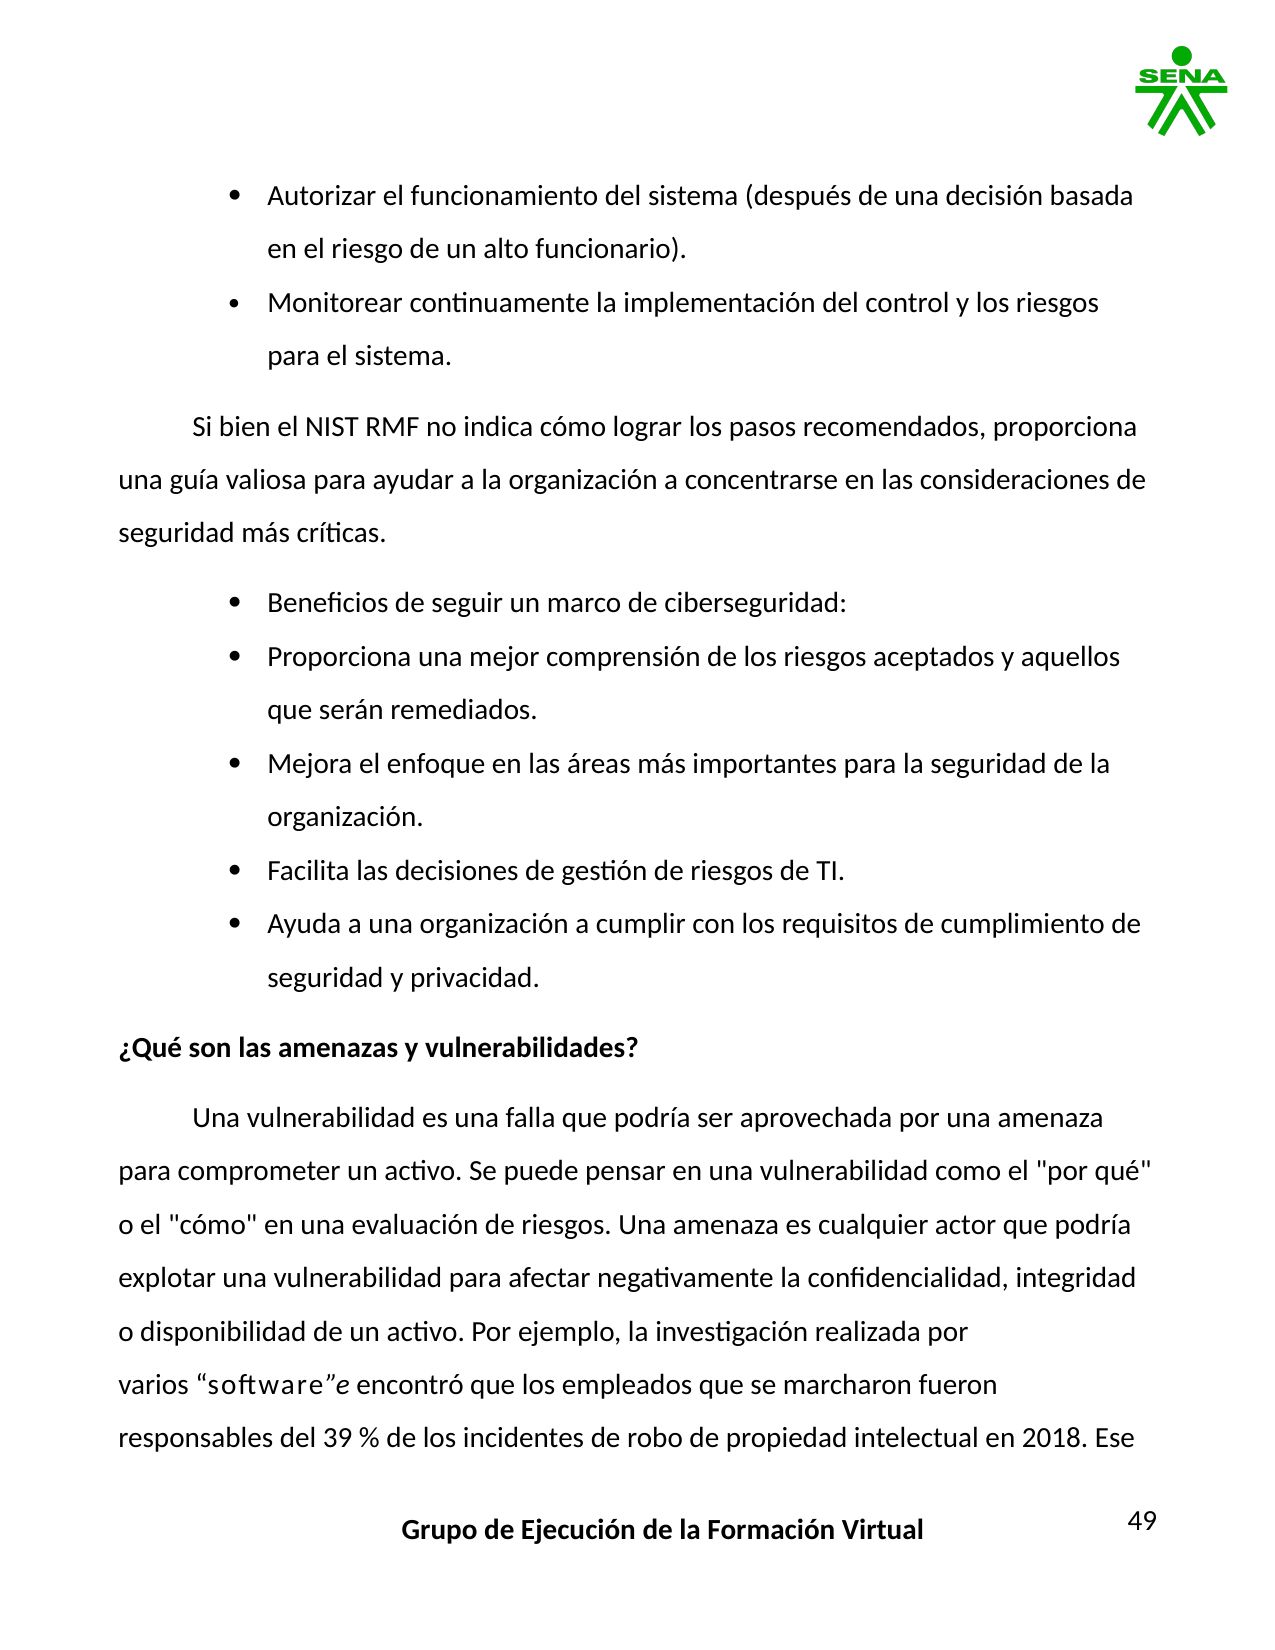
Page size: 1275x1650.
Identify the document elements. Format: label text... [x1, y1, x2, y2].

list Autorizar el funcionamiento del sistema (después de una decisión basada en el riesgo de un alto funcionario). [229, 177, 1157, 266]
text Si bien el NIST RMF no indica cómo lograr los pasos recomendados, proporciona una guía valiosa para ayudar a la organización a concentrarse en las consideraciones de seguridad más críticas. [118, 408, 1157, 550]
list Mejora el enfoque en las áreas más importantes para la seguridad de la organización. [229, 745, 1157, 834]
list Facilita las decisiones de gestión de riesgos de TI. [229, 852, 1157, 887]
list Beneficios de seguir un marco de ciberseguridad: [229, 584, 1157, 620]
text ¿Qué son las amenazas y vulnerabilidades? [118, 1029, 1157, 1064]
picture [1135, 46, 1228, 136]
list Proporciona una mejor comprensión de los riesgos aceptados y aquellos que serán remediados. [229, 638, 1157, 727]
list Monitorear continuamente la implementación del control y los riesgos para el sistema. [229, 284, 1157, 373]
list Ayuda a una organización a cumplir con los requisitos de cumplimiento de seguridad y privacidad. [229, 905, 1157, 994]
